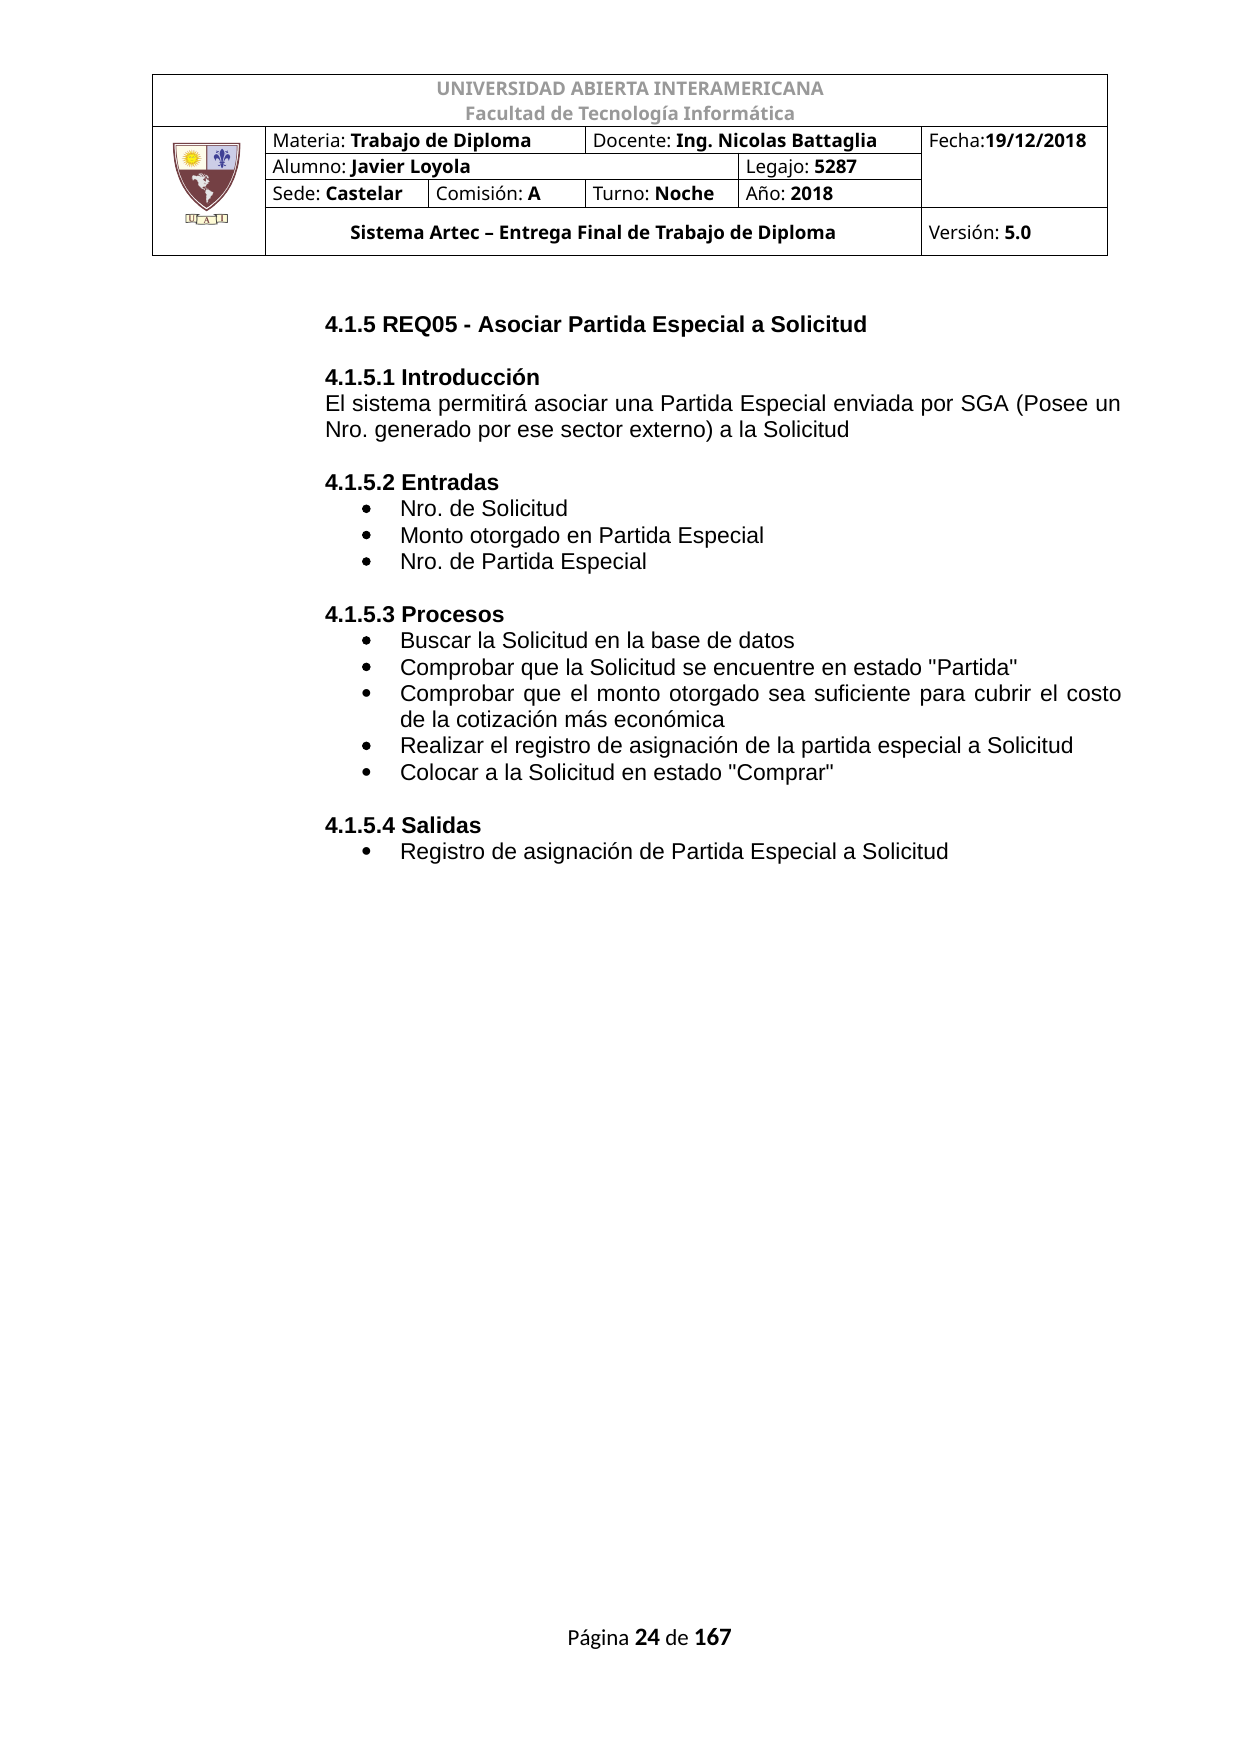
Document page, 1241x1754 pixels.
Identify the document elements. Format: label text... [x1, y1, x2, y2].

text 4.1.5 REQ05 - Asociar Partida Especial a Solicitud [325, 311, 1122, 337]
text El sistema permitirá asociar una Partida Especial enviada por SGA (Posee un Nro. generado por ese sector externo) a la Solicitud [325, 390, 1122, 443]
list Monto otorgado en Partida Especial [362, 522, 1122, 548]
text 4.1.5.2 Entradas [325, 469, 1122, 495]
picture [157, 136, 257, 228]
list Colocar a la Solicitud en estado "Comprar" [362, 759, 1122, 785]
text 4.1.5.4 Salidas [325, 812, 1122, 838]
text 4.1.5.1 Introducción [325, 363, 1122, 390]
list Buscar la Solicitud en la base de datos [362, 627, 1122, 653]
list Nro. de Partida Especial [362, 548, 1122, 574]
list Comprobar que el monto otorgado sea suficiente para cubrir el costo de la cotización más económica [362, 680, 1122, 732]
list Registro de asignación de Partida Especial a Solicitud [362, 838, 1122, 864]
list Nro. de Solicitud [362, 495, 1122, 522]
list Realizar el registro de asignación de la partida especial a Solicitud [362, 732, 1122, 759]
list Comprobar que la Solicitud se encuentre en estado "Partida" [362, 653, 1122, 680]
text 4.1.5.3 Procesos [325, 601, 1122, 627]
